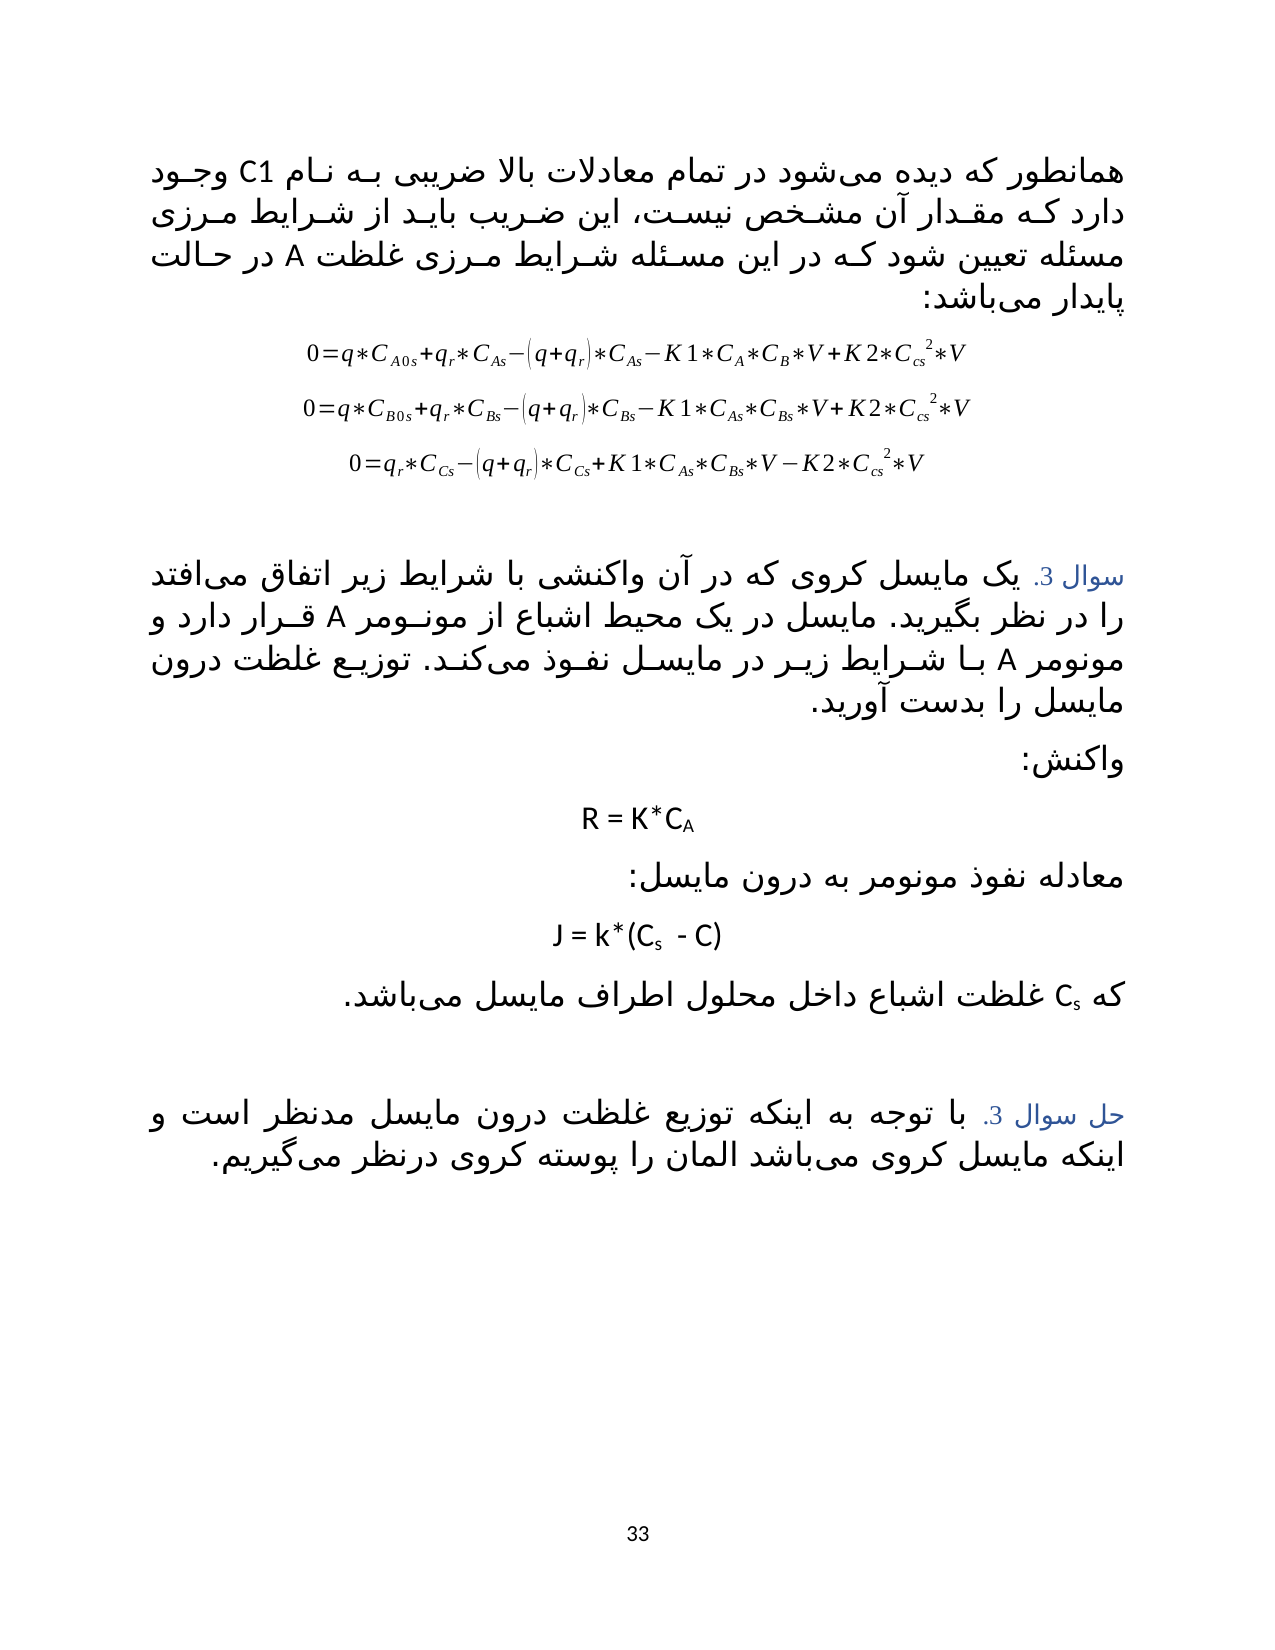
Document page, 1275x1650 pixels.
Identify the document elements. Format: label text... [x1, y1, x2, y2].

text همانطور که دیده می‌شود در تمام معادلات بالا ضریبی به نام C1 وجود دارد که مقدار آن مشخص نیست، این ضریب باید از شرایط مرزی مسئله تعیین شود که در این مسئله شرایط مرزی غلظت A در حالت پایدار می‌باشد: [150, 150, 1125, 316]
text معادله نفوذ مونومر به درون مایسل: [150, 857, 1125, 896]
text R = K*CA [150, 797, 1125, 838]
text واکنش: [150, 739, 1125, 778]
text J = k*(Cs - C) [150, 914, 1125, 955]
text که Cs غلظت اشباع داخل محلول اطراف مایسل می‌باشد. [150, 974, 1125, 1015]
text حل سوال 3. با توجه به اینکه توزیع غلظت درون مایسل مدنظر است و اینکه مایسل کروی می‌باشد المان را پوسته کروی درنظر می‌گیریم. [150, 1094, 1125, 1174]
text سوال 3. یک مایسل کروی که در آن واکنشی با شرایط زیر اتفاق می‌افتد را در نظر بگیرید. مایسل در یک محیط اشباع از مونومر A قرار دارد و مونومر A با شرایط زیر در مایسل نفوذ می‌کند. توزیع غلظت درون مایسل را بدست آورید. [150, 554, 1125, 720]
